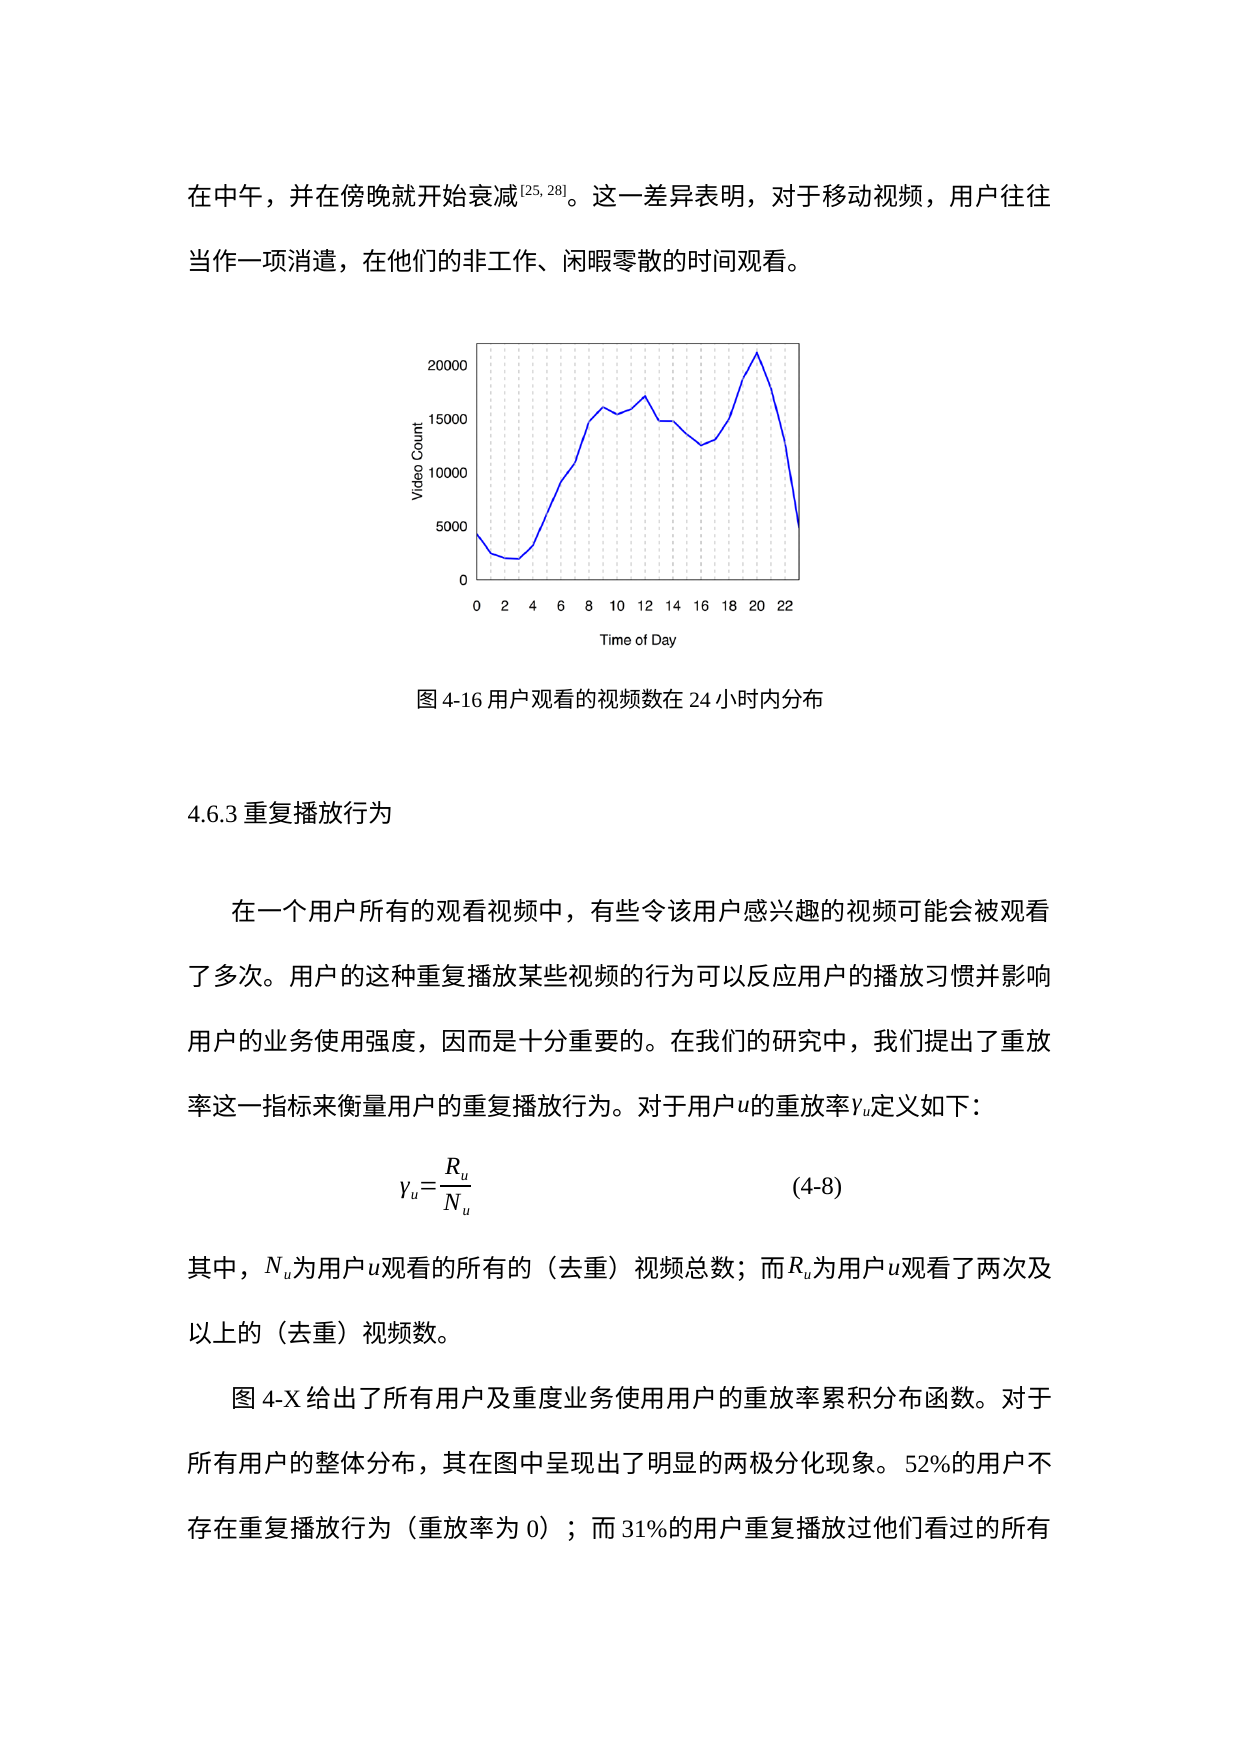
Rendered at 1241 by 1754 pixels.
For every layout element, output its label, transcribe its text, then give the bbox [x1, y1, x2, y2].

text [187, 162, 1053, 292]
picture [406, 324, 835, 667]
text 图4-16 用户观看的视频数在24小时内分布 [187, 682, 1053, 714]
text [187, 1364, 1053, 1559]
text 其中，为用户观看的所有的（去重）视频总数；而为用户观看了两次及以上的（去重）视频数。 [187, 1234, 1053, 1364]
text (4-8) [187, 1137, 1053, 1234]
text 重复播放行为 [187, 779, 1053, 844]
text 在一个用户所有的观看视频中，有些令该用户感兴趣的视频可能会被观看了多次。用户的这种重复播放某些视频的行为可以反应用户的播放习惯并影响用户的业务使用强度，因而是十分重要的。在我们的研究中，我们提出了重放率这一指标来衡量用户的重复播放行为。对于用户的重放率定义如下： [187, 877, 1053, 1137]
